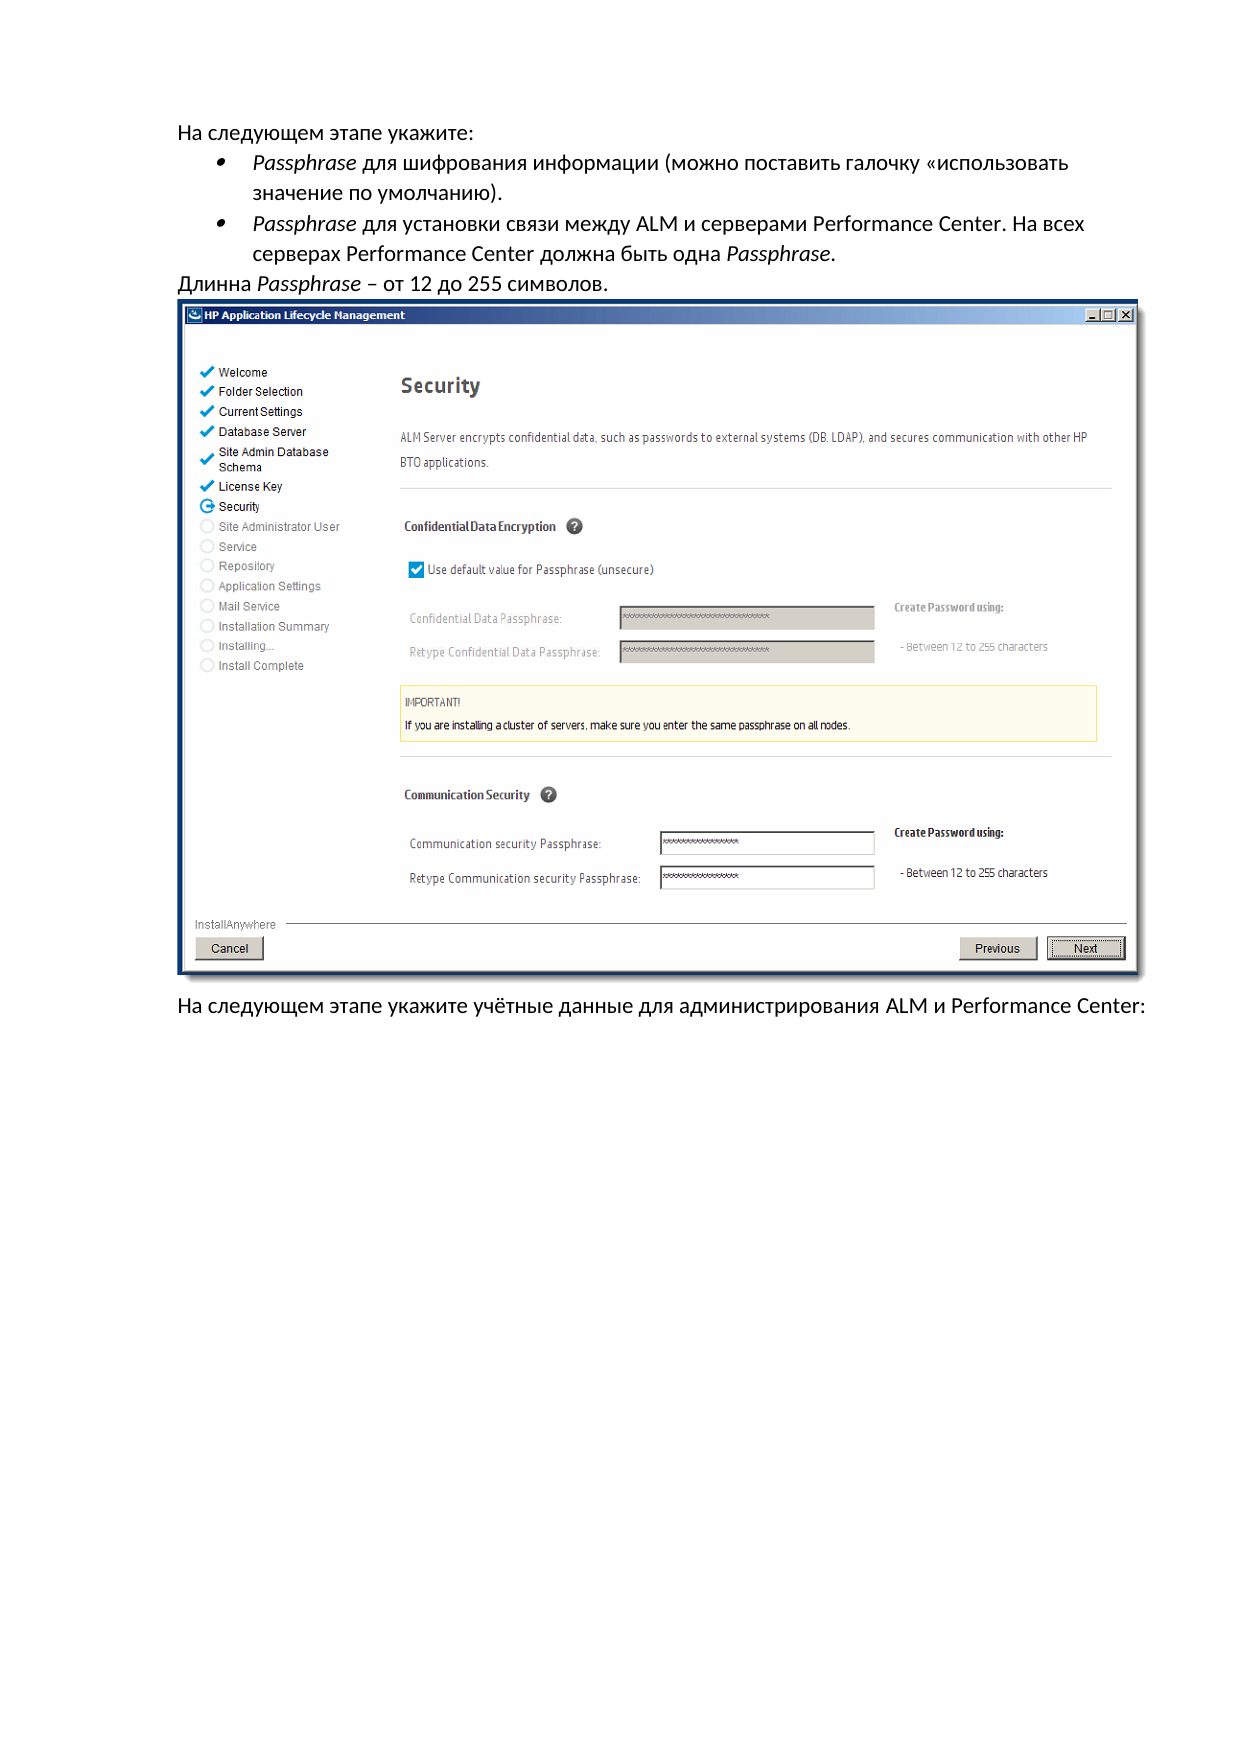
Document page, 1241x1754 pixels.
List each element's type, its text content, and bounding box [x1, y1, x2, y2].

text На следующем этапе укажите: [177, 118, 1152, 146]
list Passphrase для шифрования информации (можно поставить галочку «использовать значение по умолчанию). [215, 148, 1152, 207]
picture [177, 299, 1152, 989]
list Passphrase для установки связи между ALM и серверами Performance Center. На всех серверах Performance Center должна быть одна Passphrase. [215, 209, 1152, 267]
text На следующем этапе укажите учётные данные для администрирования ALM и Performance Center: [177, 991, 1152, 1019]
text Длинна Passphrase – от 12 до 255 символов. [177, 269, 1152, 297]
